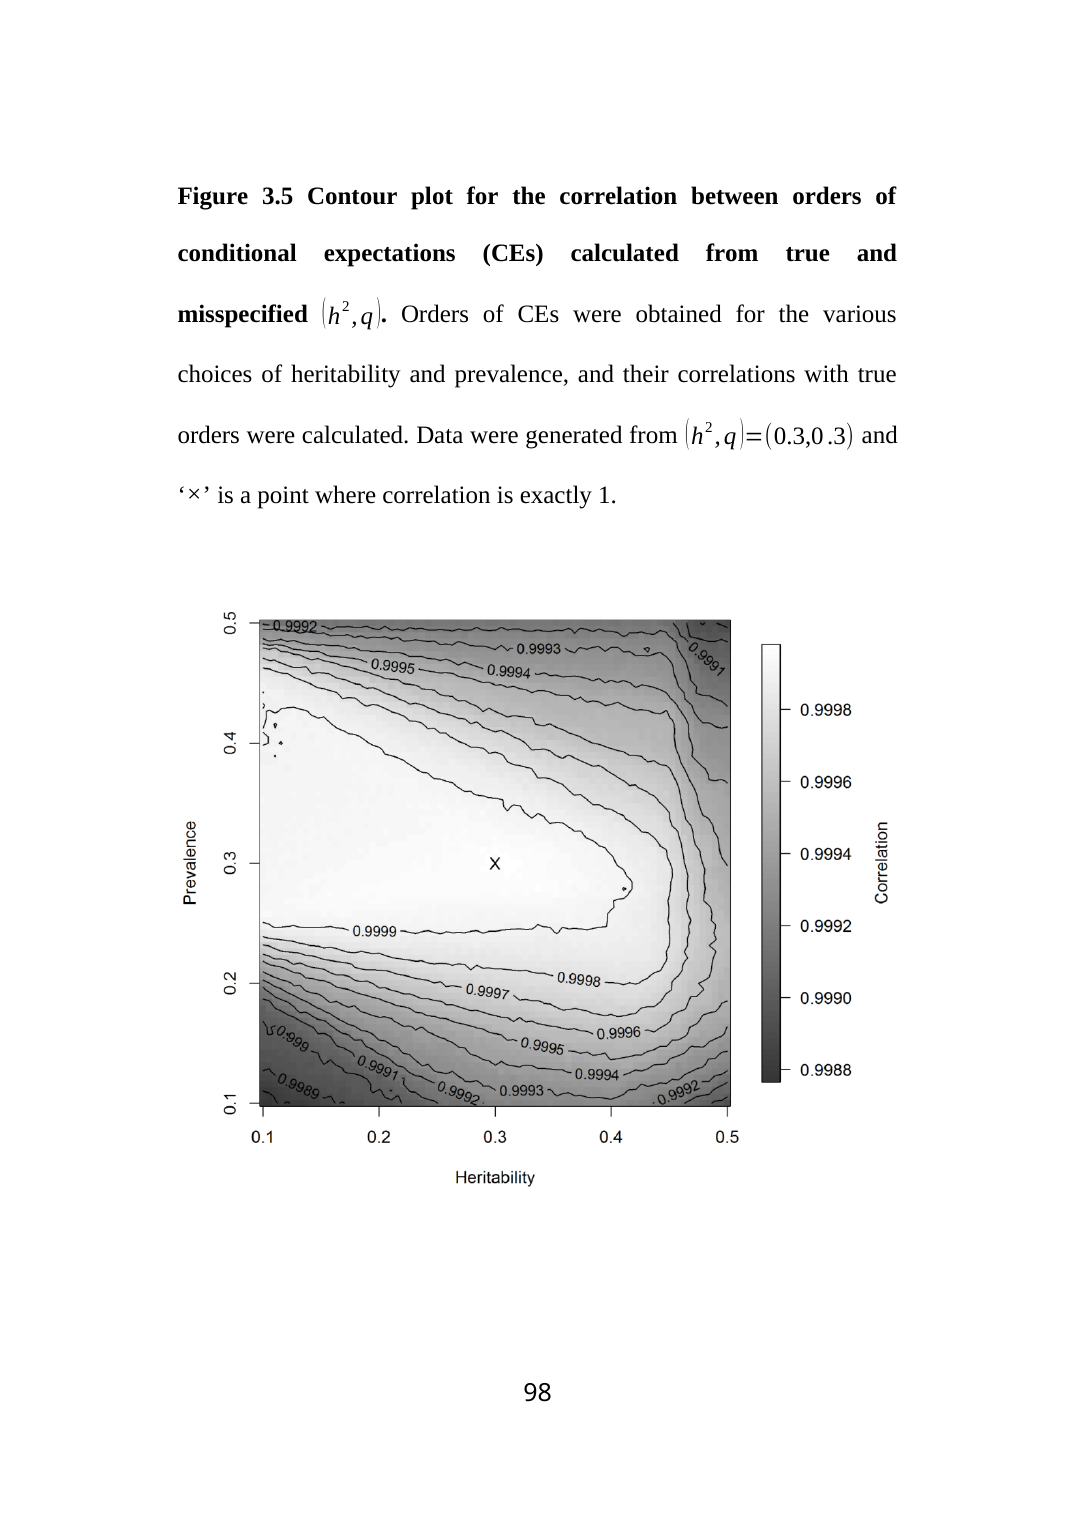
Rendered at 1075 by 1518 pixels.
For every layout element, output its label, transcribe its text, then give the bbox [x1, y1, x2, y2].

subtitle Figure 3.5 Contour plot for the correlation between orders of conditional expectations (CEs) calculated from true and misspecified . Orders of CEs were obtained for the various choices of heritability and prevalence, and their correlations with true orders were calculated. Data were generated from and ‘’ is a point where correlation is exactly 1. [177, 181, 898, 509]
picture [177, 537, 916, 1209]
